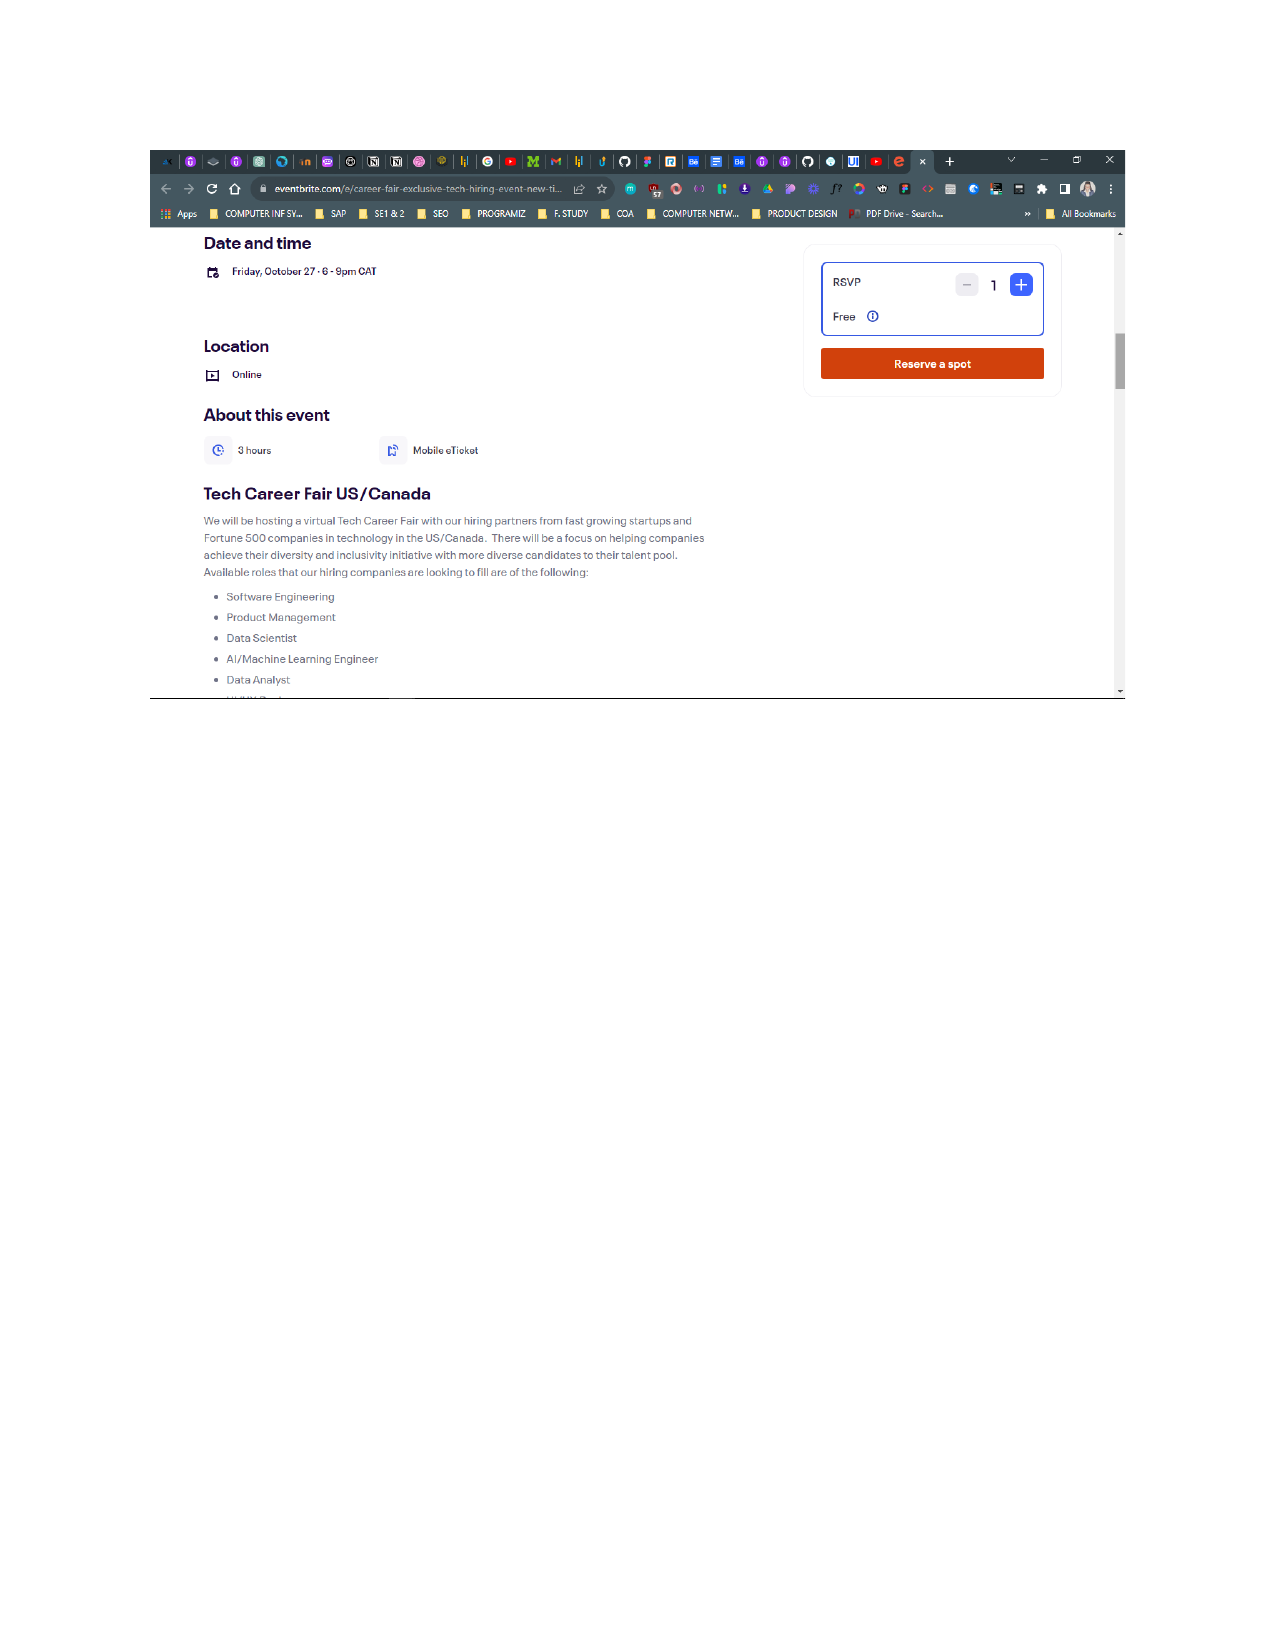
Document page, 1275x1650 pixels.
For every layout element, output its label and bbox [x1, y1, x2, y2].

picture [150, 150, 1125, 699]
